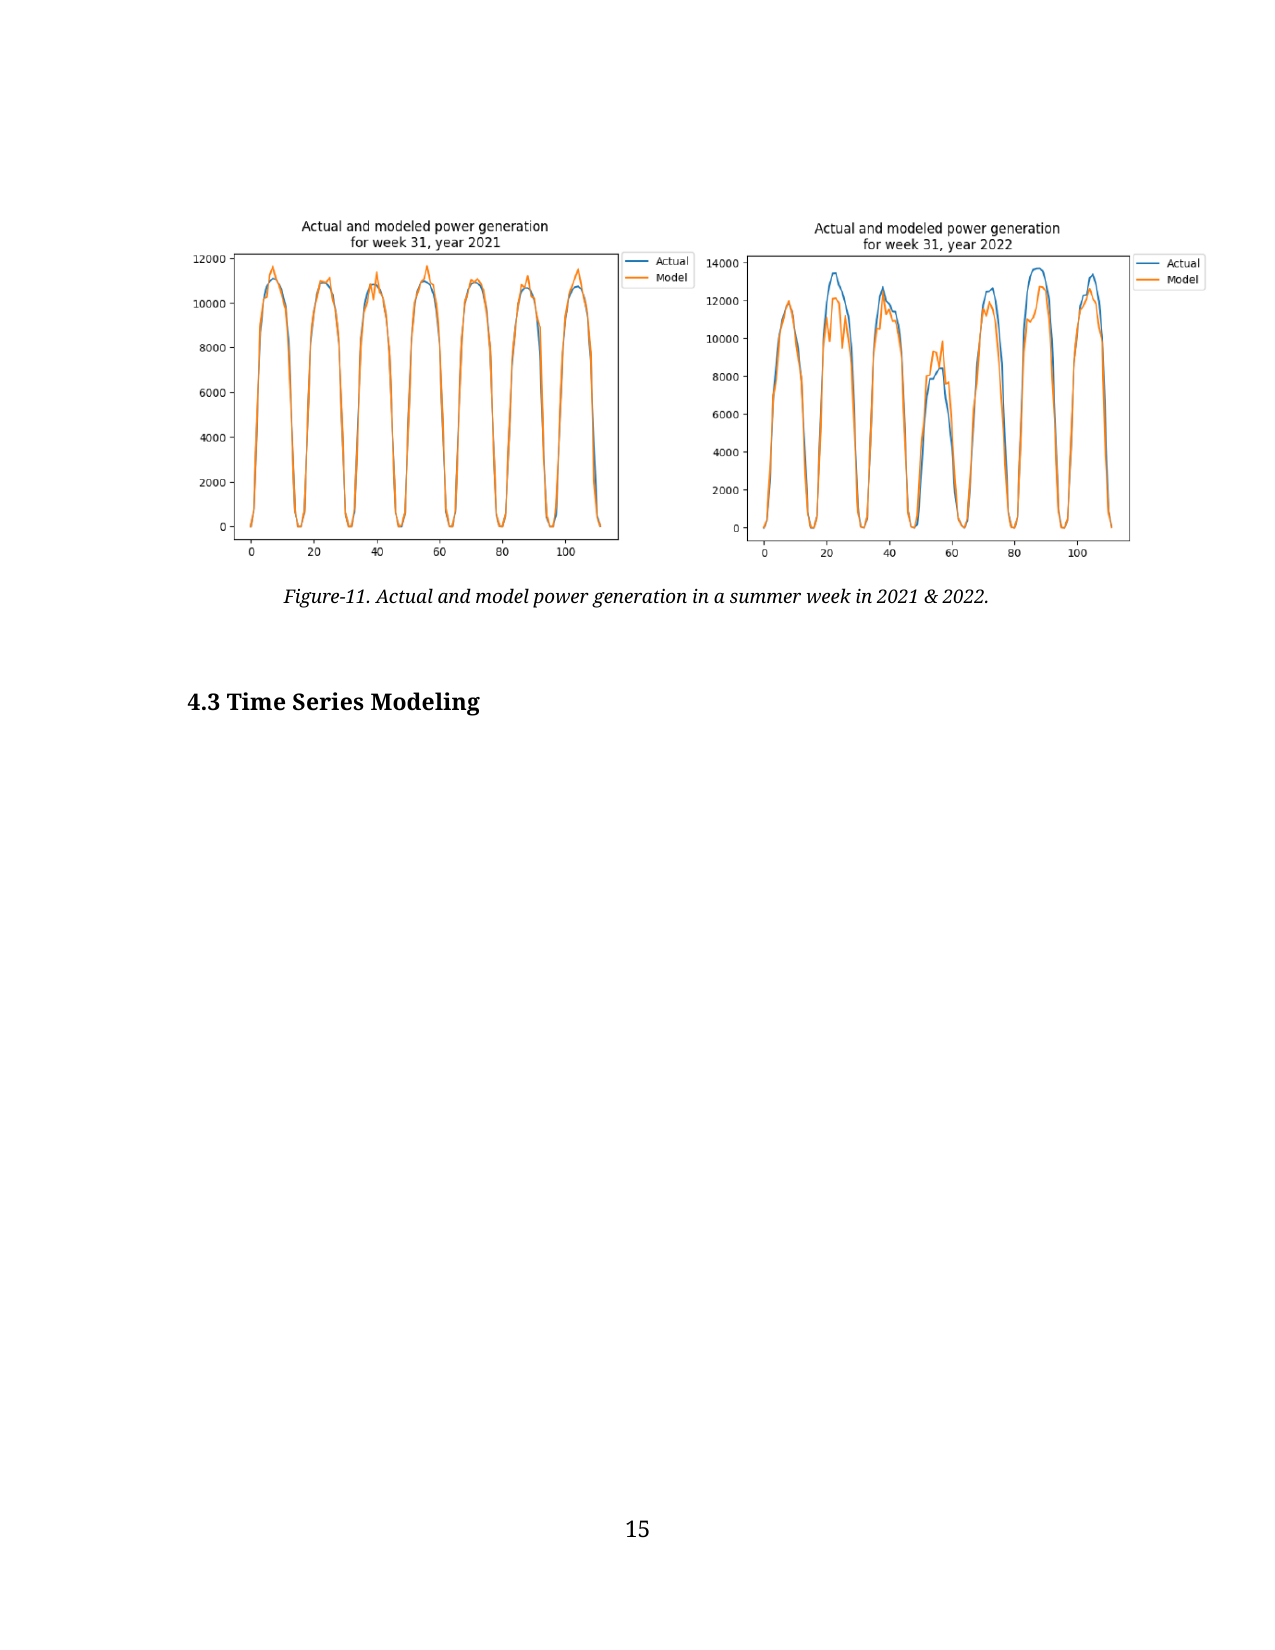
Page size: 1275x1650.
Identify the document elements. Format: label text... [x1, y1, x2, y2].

picture [187, 217, 1213, 564]
subtitle 4.3 Time Series Modeling [187, 682, 1087, 717]
text Figure-11. Actual and model power generation in a summer week in 2021 & 2022. [187, 584, 1087, 609]
